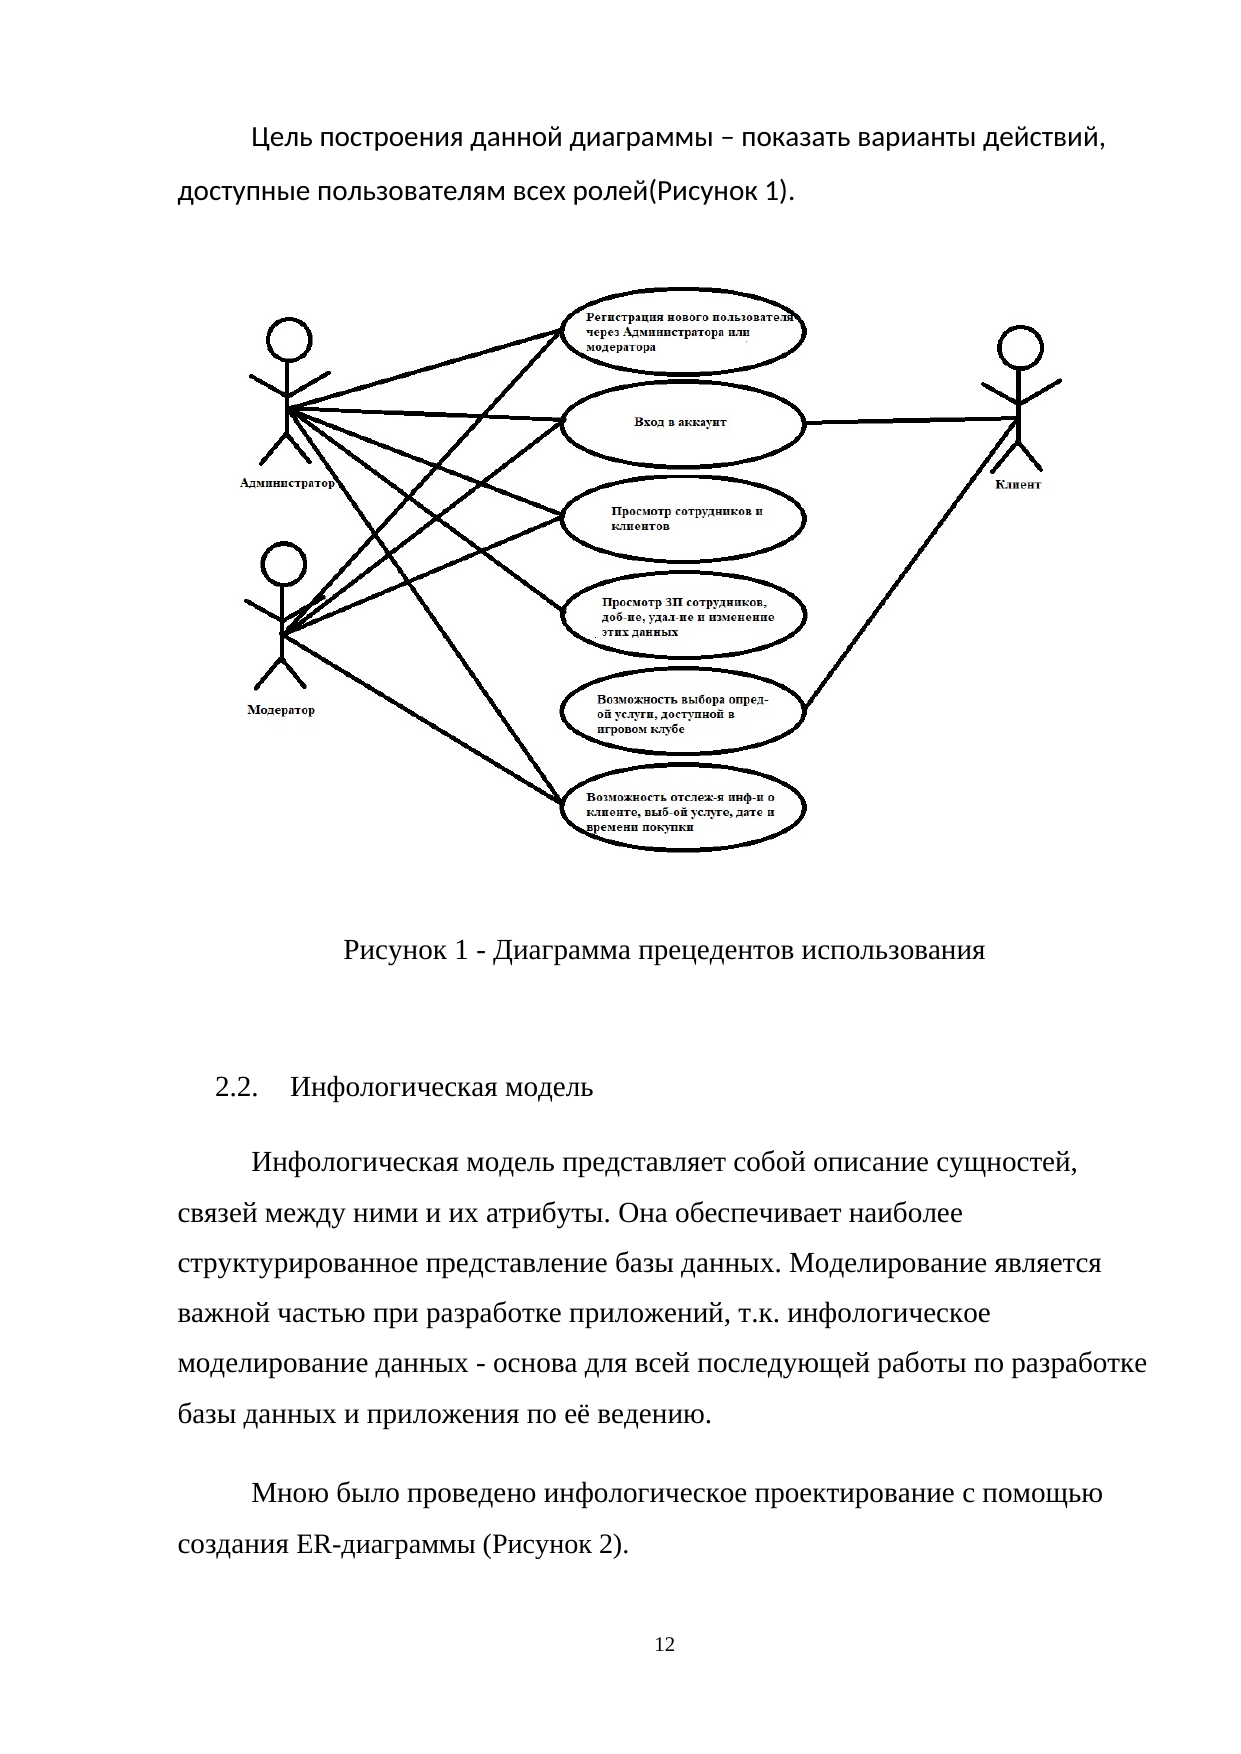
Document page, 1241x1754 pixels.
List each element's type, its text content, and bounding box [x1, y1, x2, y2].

list Цель построения данной диаграммы – показать варианты действий, доступные пользователям всех ролей(Рисунок 1). [177, 118, 1152, 207]
text Инфологическая модель представляет собой описание сущностей, связей между ними и их атрибуты. Она обеспечивает наиболее структурированное представление базы данных. Моделирование является важной частью при разработке приложений, т.к. инфологическое моделирование данных - основа для всей последующей работы по разработке базы данных и приложения по её ведению. [177, 1144, 1152, 1429]
text Мною было проведено инфологическое проектирование с помощью создания ER-диаграммы (Рисунок 2). [177, 1475, 1152, 1559]
picture [176, 229, 1152, 898]
subtitle Инфологическая модель [215, 1069, 1152, 1103]
